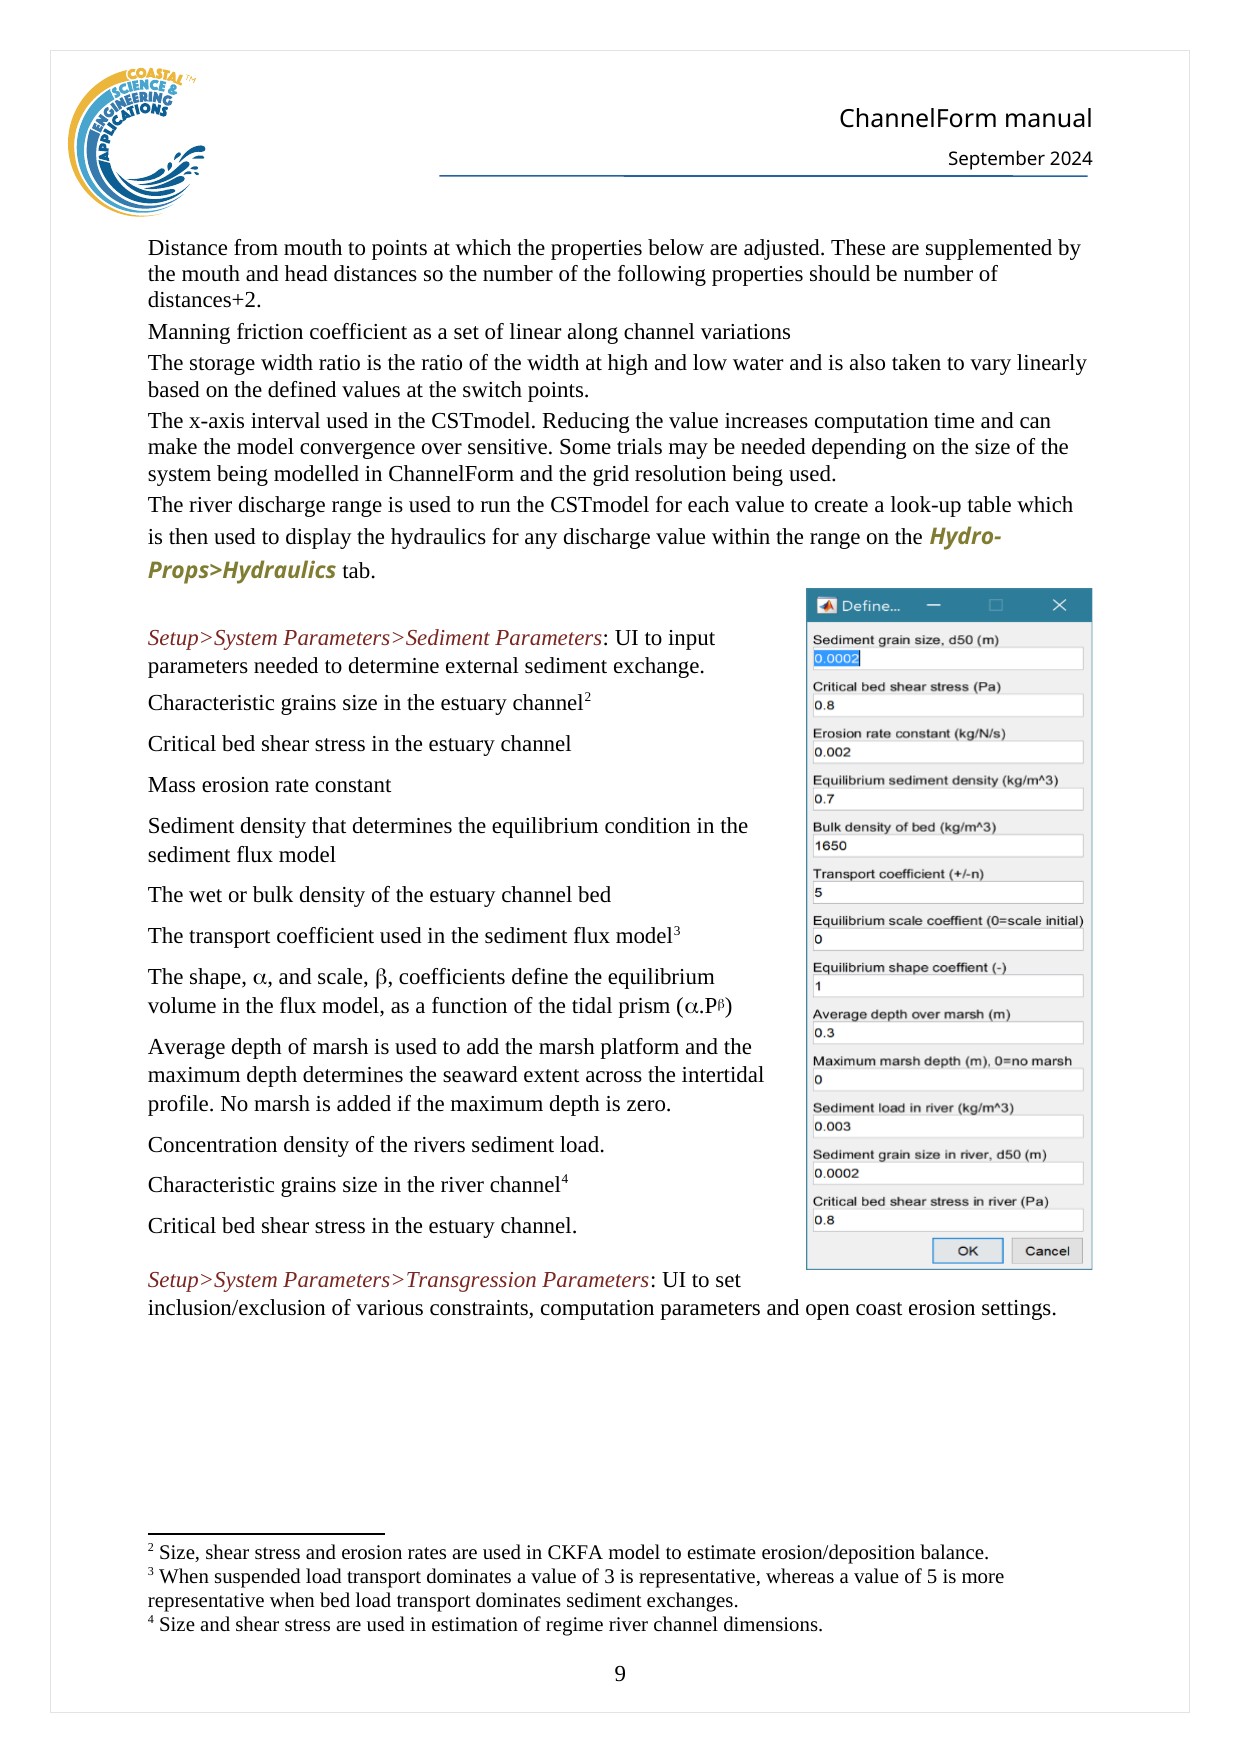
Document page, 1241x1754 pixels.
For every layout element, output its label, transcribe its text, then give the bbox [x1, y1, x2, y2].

text Critical bed shear stress in the estuary channel. [148, 1212, 806, 1239]
text Mass erosion rate constant [148, 771, 806, 798]
text Average depth of marsh is used to add the marsh platform and the maximum depth determines the seaward extent across the intertidal profile. No marsh is added if the maximum depth is zero. [148, 1033, 806, 1116]
text Setup>System Parameters>Transgression Parameters: UI to set inclusion/exclusion of various constraints, computation parameters and open coast erosion settings. [148, 1266, 1093, 1321]
text Distance from mouth to points at which the properties below are adjusted. These are supplemented by the mouth and head distances so the number of the following properties should be number of distances+2. [148, 234, 1093, 313]
text The wet or bulk density of the estuary channel bed [148, 882, 806, 908]
text Characteristic grains size in the river channel [148, 1172, 806, 1198]
text The x-axis interval used in the CSTmodel. Reducing the value increases computation time and can make the model convergence over sensitive. Some trials may be needed depending on the size of the system being modelled in ChannelForm and the grid resolution being used. [148, 407, 1093, 486]
text The transport coefficient used in the sediment flux model [148, 922, 806, 949]
text Critical bed shear stress in the estuary channel [148, 730, 806, 757]
text The storage width ratio is the ratio of the width at high and low water and is also taken to vary linearly based on the defined values at the switch points. [148, 349, 1093, 402]
text Manning friction coefficient as a set of linear along channel variations [148, 318, 1093, 344]
text Sediment density that determines the equilibrium condition in the sediment flux model [148, 812, 806, 867]
text Characteristic grains size in the estuary channel [148, 689, 806, 716]
text The shape, a, and scale, b, coefficients define the equilibrium volume in the flux model, as a function of the tidal prism (a.Pb) [148, 963, 806, 1018]
text Setup>System Parameters>Sediment Parameters: UI to input parameters needed to determine external sediment exchange. [148, 624, 806, 679]
text Concentration density of the rivers sediment load. [148, 1131, 806, 1157]
text The river discharge range is used to run the CSTmodel for each value to create a look-up table which is then used to display the hydraulics for any discharge value within the range on the Hydro-Props>Hydraulics tab. [148, 491, 1093, 585]
picture [806, 588, 1093, 1270]
